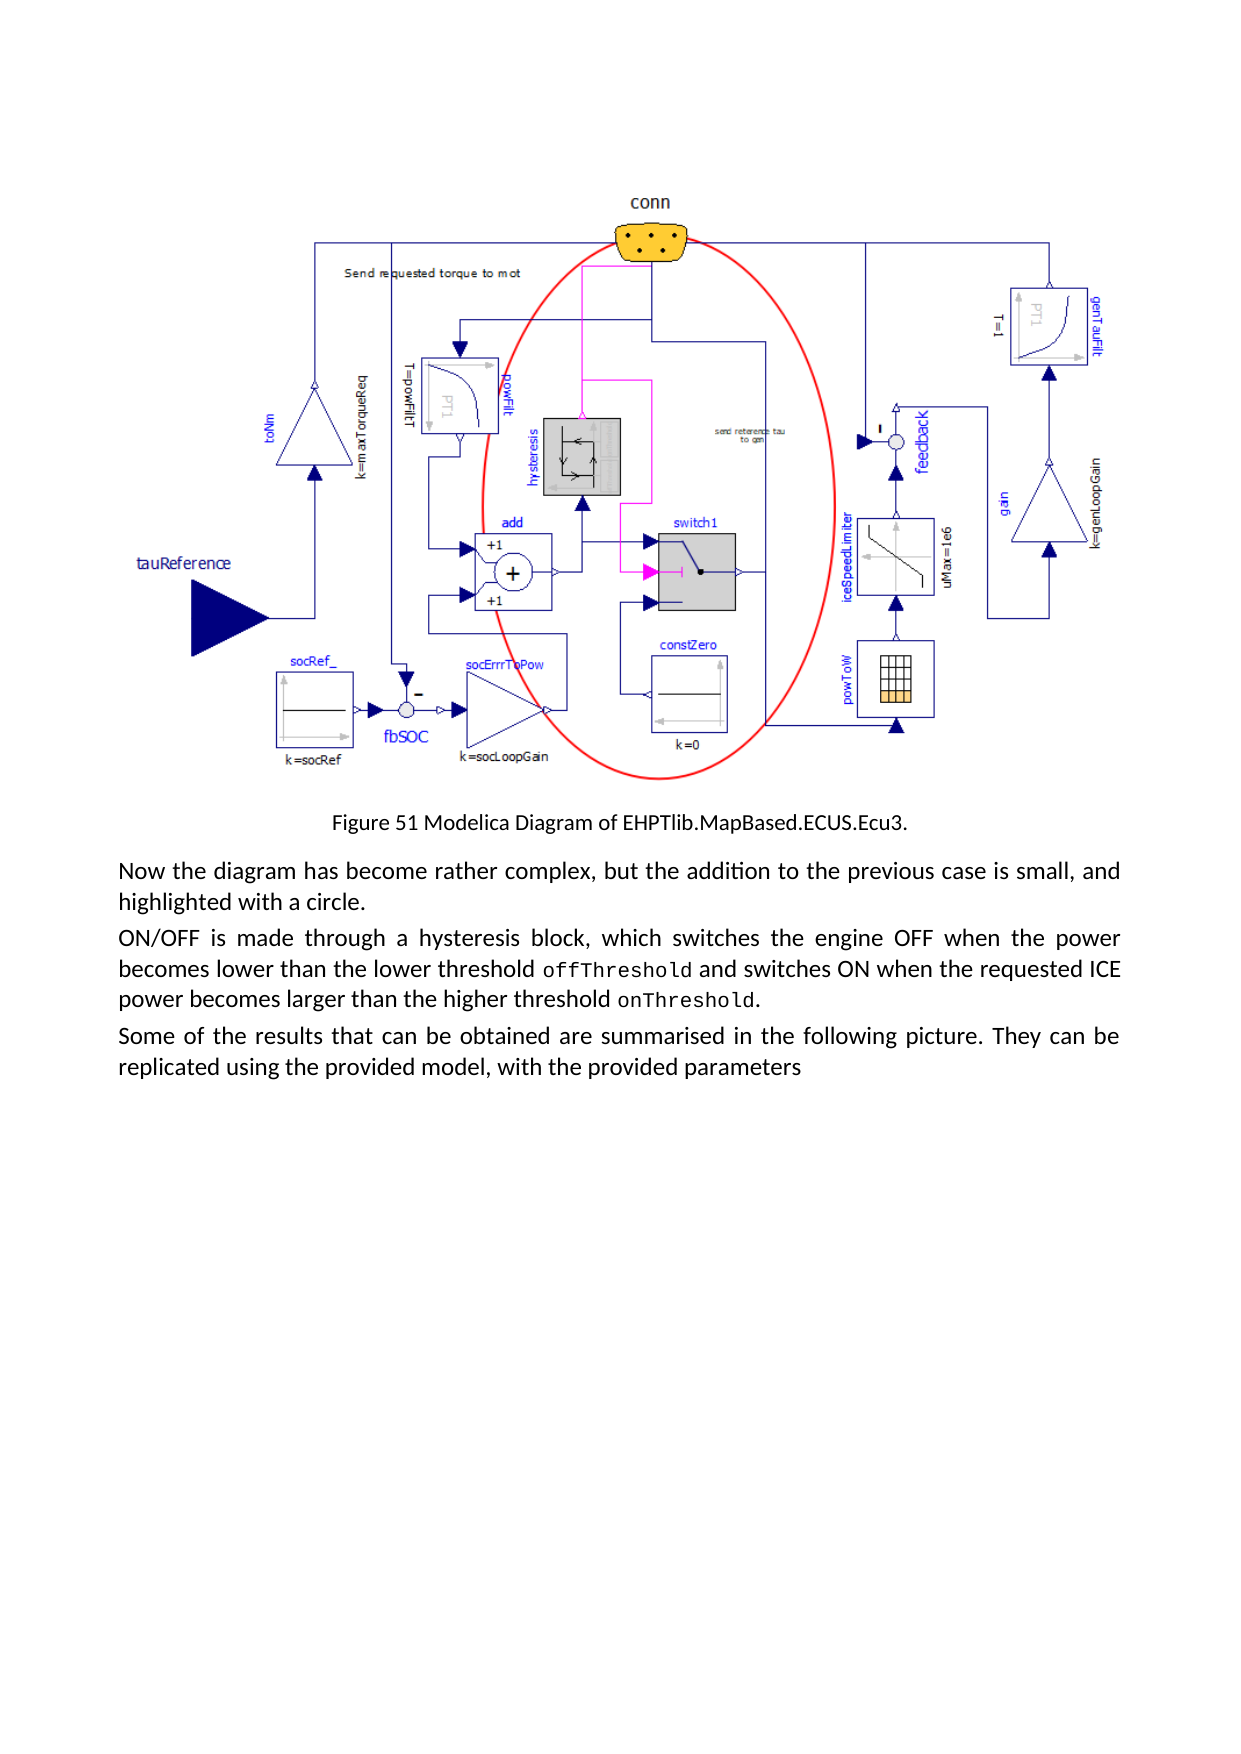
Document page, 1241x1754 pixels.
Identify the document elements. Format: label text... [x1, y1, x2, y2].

text Figure 51 Modelica Diagram of EHPTlib.MapBased.ECUS.Ecu3. [118, 808, 1122, 836]
text ON/OFF is made through a hysteresis block, which switches the engine OFF when the power becomes lower than the lower threshold offThreshold and switches ON when the requested ICE power becomes larger than the higher threshold onThreshold. [118, 922, 1122, 1014]
picture [118, 147, 1123, 803]
text Some of the results that can be obtained are summarised in the following picture. They can be replicated using the provided model, with the provided parameters [118, 1020, 1122, 1081]
text Now the diagram has become rather complex, but the addition to the previous case is small, and highlighted with a circle. [118, 855, 1122, 916]
